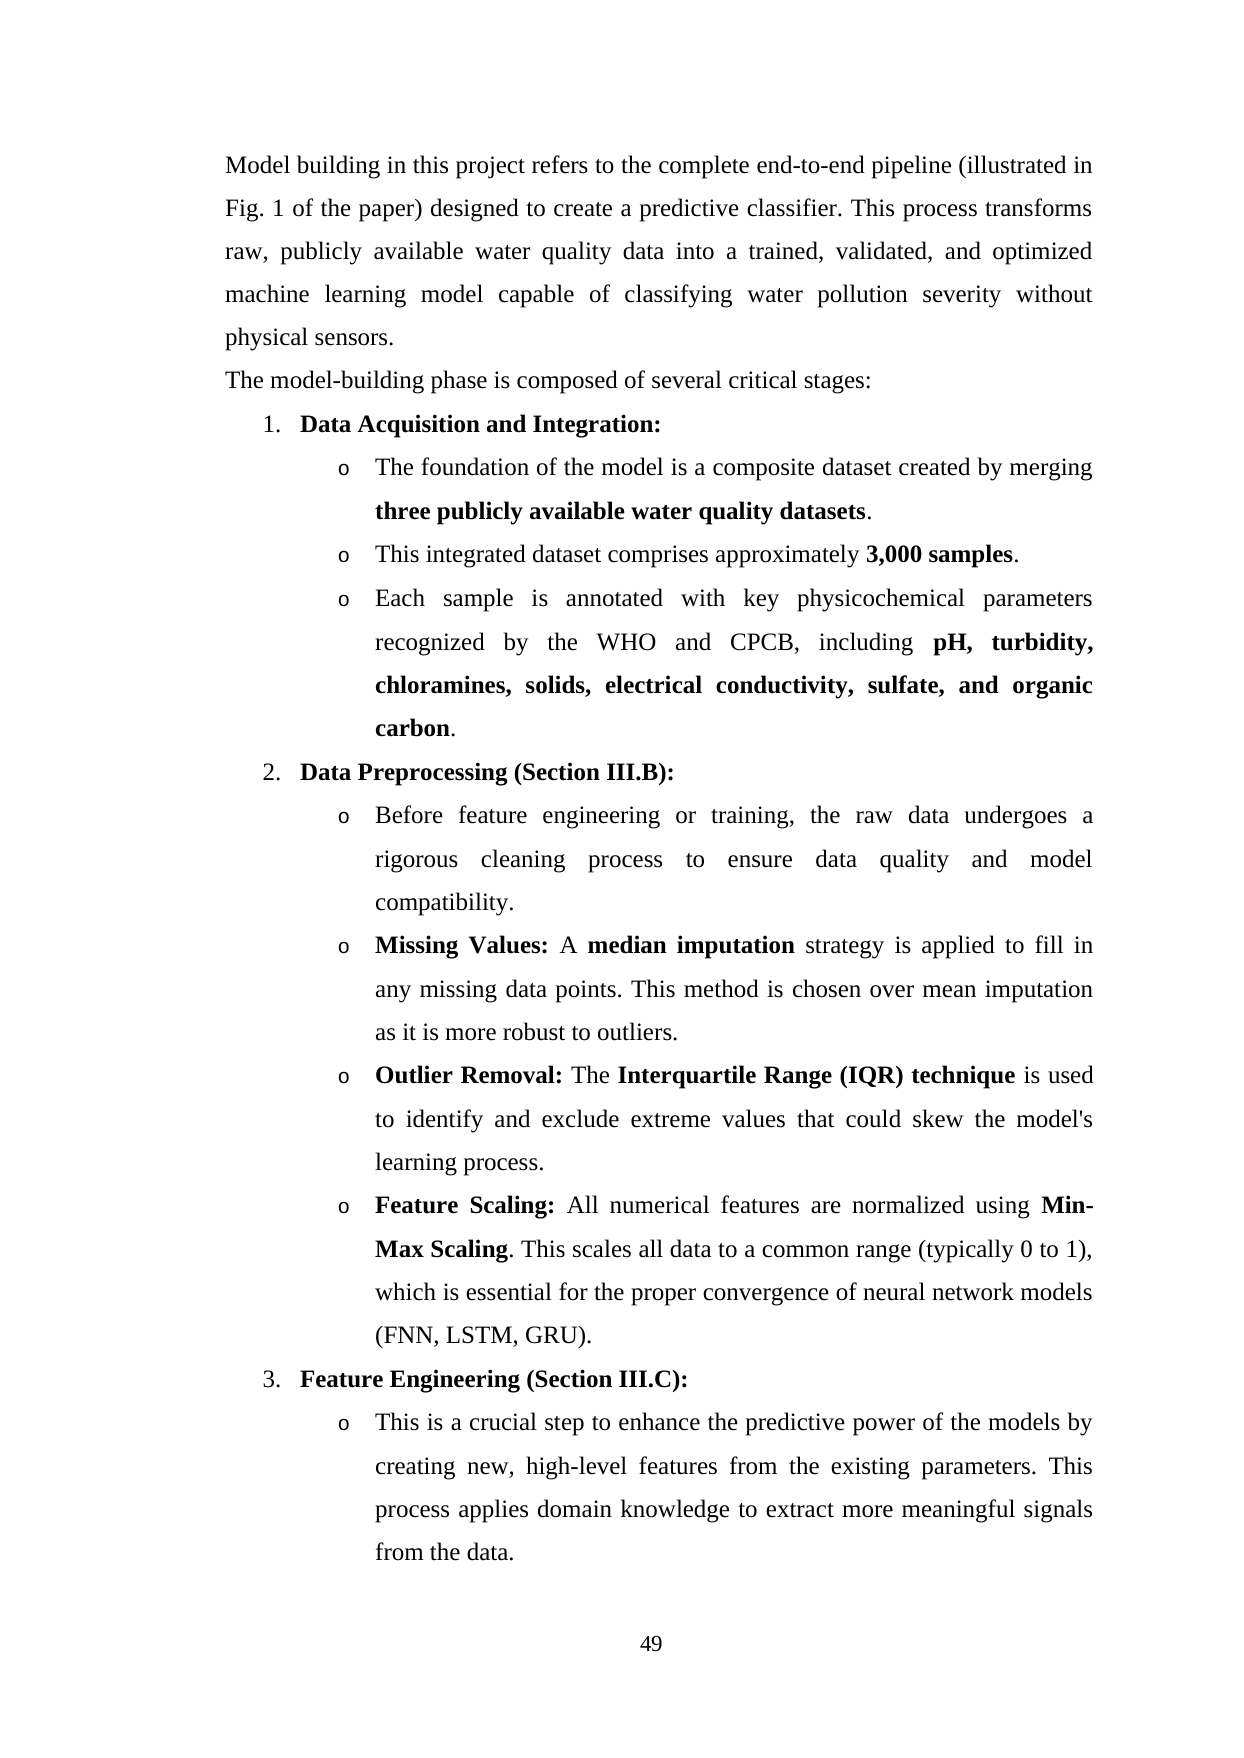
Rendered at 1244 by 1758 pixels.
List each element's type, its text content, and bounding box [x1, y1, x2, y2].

list Feature Engineering (Section III.C): [262, 1364, 1094, 1392]
list Outlier Removal: The Interquartile Range (IQR) technique is used to identify and exclude extreme values that could skew the model's learning process. [337, 1060, 1094, 1176]
list Missing Values: A median imputation strategy is applied to fill in any missing data points. This method is chosen over mean imputation as it is more robust to outliers. [337, 930, 1094, 1046]
list This is a crucial step to enhance the predictive power of the models by creating new, high-level features from the existing parameters. This process applies domain knowledge to extract more meaningful signals from the data. [337, 1407, 1094, 1566]
list The foundation of the model is a composite dataset created by merging three publicly available water quality datasets. [337, 452, 1094, 524]
list Data Preprocessing (Section III.B): [262, 757, 1094, 785]
list Each sample is annotated with key physicochemical parameters recognized by the WHO and CPCB, including pH, turbidity, chloramines, solids, electrical conductivity, sulfate, and organic carbon. [337, 583, 1094, 742]
text Model building in this project refers to the complete end-to-end pipeline (illustrated in Fig. 1 of the paper) designed to create a predictive classifier. This process transforms raw, publicly available water quality data into a trained, validated, and optimized machine learning model capable of classifying water pollution severity without physical sensors. [225, 150, 1094, 351]
list This integrated dataset comprises approximately 3,000 samples. [337, 539, 1094, 568]
text The model-building phase is composed of several critical stages: [225, 366, 1094, 394]
list Before feature engineering or training, the raw data undergoes a rigorous cleaning process to ensure data quality and model compatibility. [337, 800, 1094, 916]
list Data Acquisition and Integration: [262, 409, 1094, 437]
list Feature Scaling: All numerical features are normalized using Min-Max Scaling. This scales all data to a common range (typically 0 to 1), which is essential for the proper convergence of neural network models (FNN, LSTM, GRU). [337, 1190, 1094, 1349]
